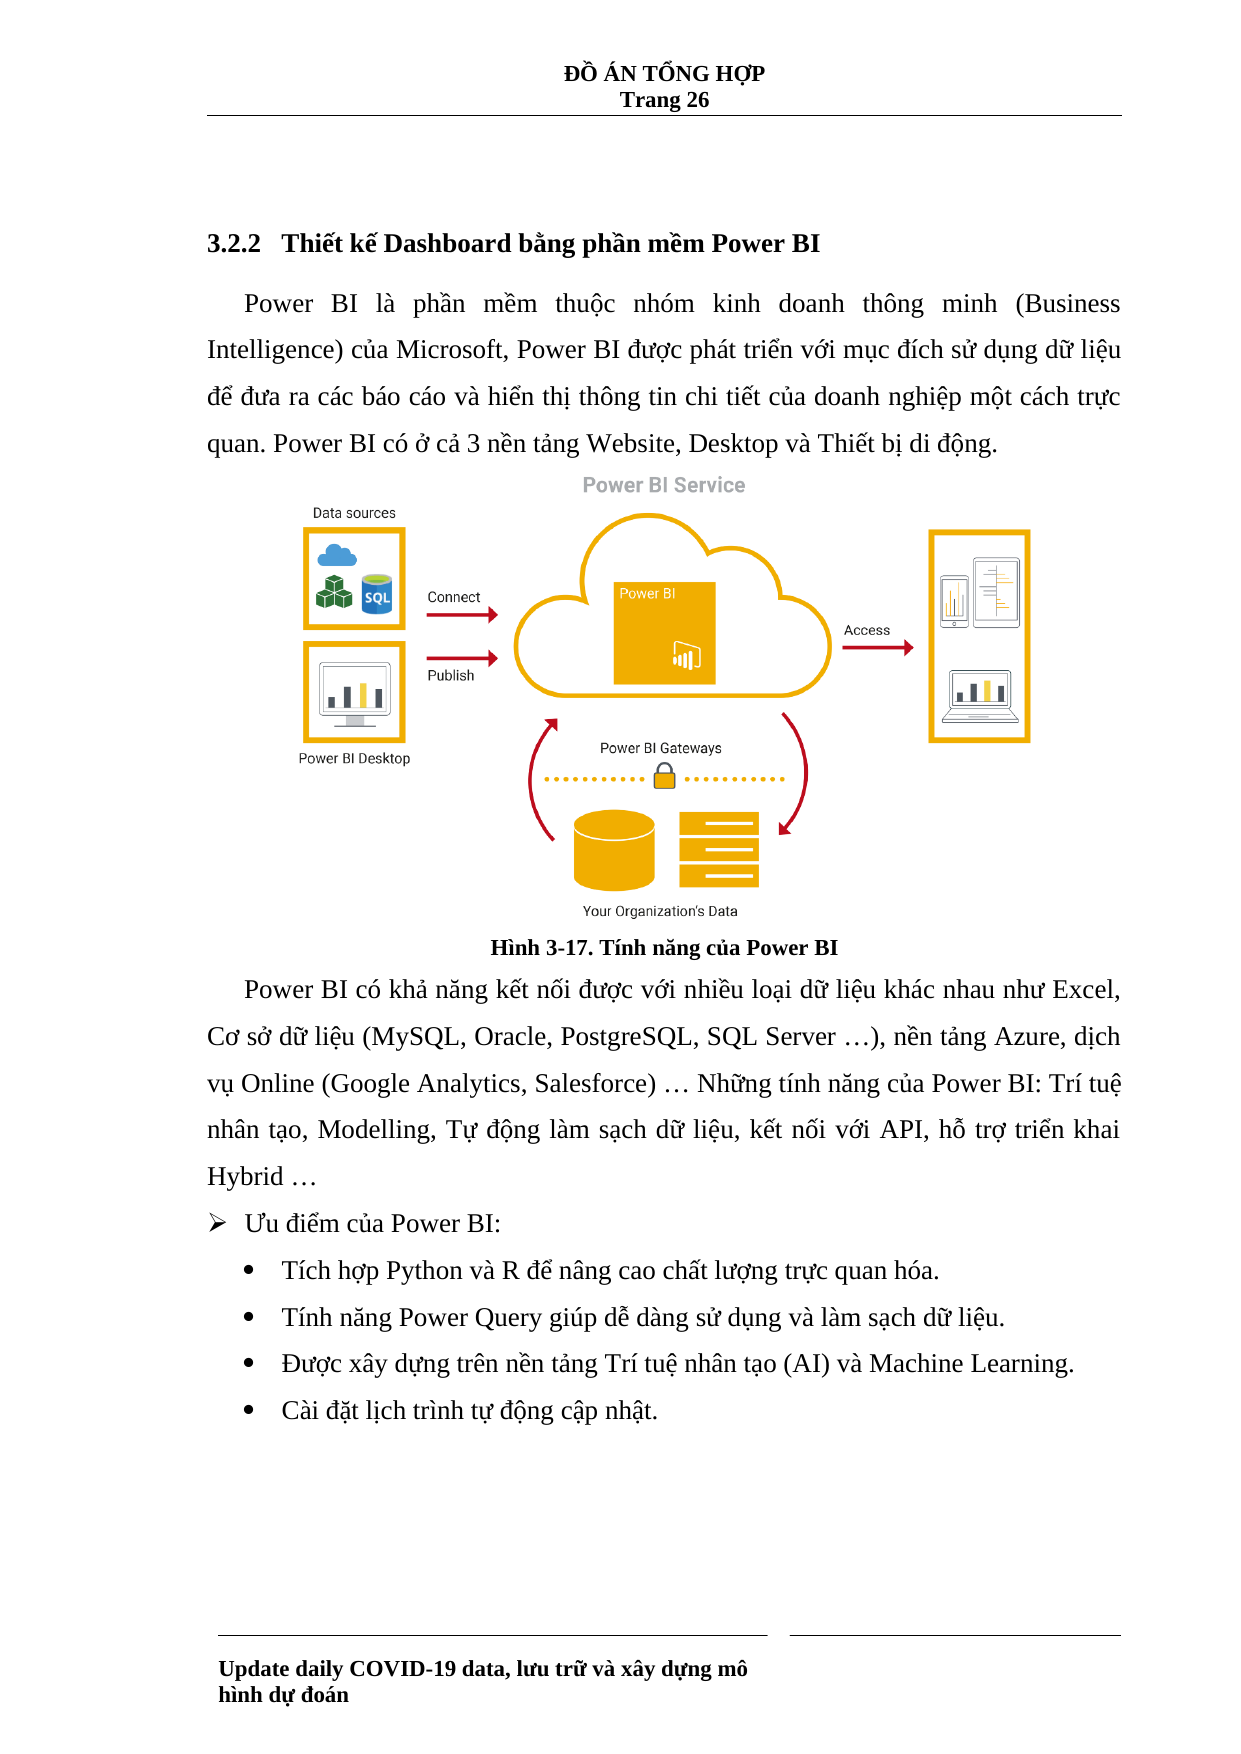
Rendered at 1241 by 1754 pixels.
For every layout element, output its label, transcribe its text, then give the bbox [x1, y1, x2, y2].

list Tính năng Power Query giúp dễ dàng sử dụng và làm sạch dữ liệu. [244, 1301, 1122, 1332]
text Power BI là phần mềm thuộc nhóm kinh doanh thông minh (Business Intelligence) của Microsoft, Power BI được phát triển với mục đích sử dụng dữ liệu để đưa ra các báo cáo và hiển thị thông tin chi tiết của doanh nghiệp một cách trực quan. Power BI có ở cả 3 nền tảng Website, Desktop và Thiết bị di động. [207, 287, 1122, 458]
text Power BI có khả năng kết nối được với nhiều loại dữ liệu khác nhau như Excel, Cơ sở dữ liệu (MySQL, Oracle, PostgreSQL, SQL Server …), nền tảng Azure, dịch vụ Online (Google Analytics, Salesforce) … Những tính năng của Power BI: Trí tuệ nhân tạo, Modelling, Tự động làm sạch dữ liệu, kết nối với API, hỗ trợ triển khai Hybrid … [207, 974, 1122, 1191]
list Được xây dựng trên nền tảng Trí tuệ nhân tạo (AI) và Machine Learning. [244, 1348, 1122, 1379]
subtitle Thiết kế Dashboard bằng phần mềm Power BI [207, 228, 1122, 259]
picture [298, 473, 1031, 924]
list Ưu điểm của Power BI: [207, 1207, 1122, 1238]
list Cài đặt lịch trình tự động cập nhật. [244, 1394, 1122, 1426]
list Tích hợp Python và R để nâng cao chất lượng trực quan hóa. [244, 1254, 1122, 1285]
